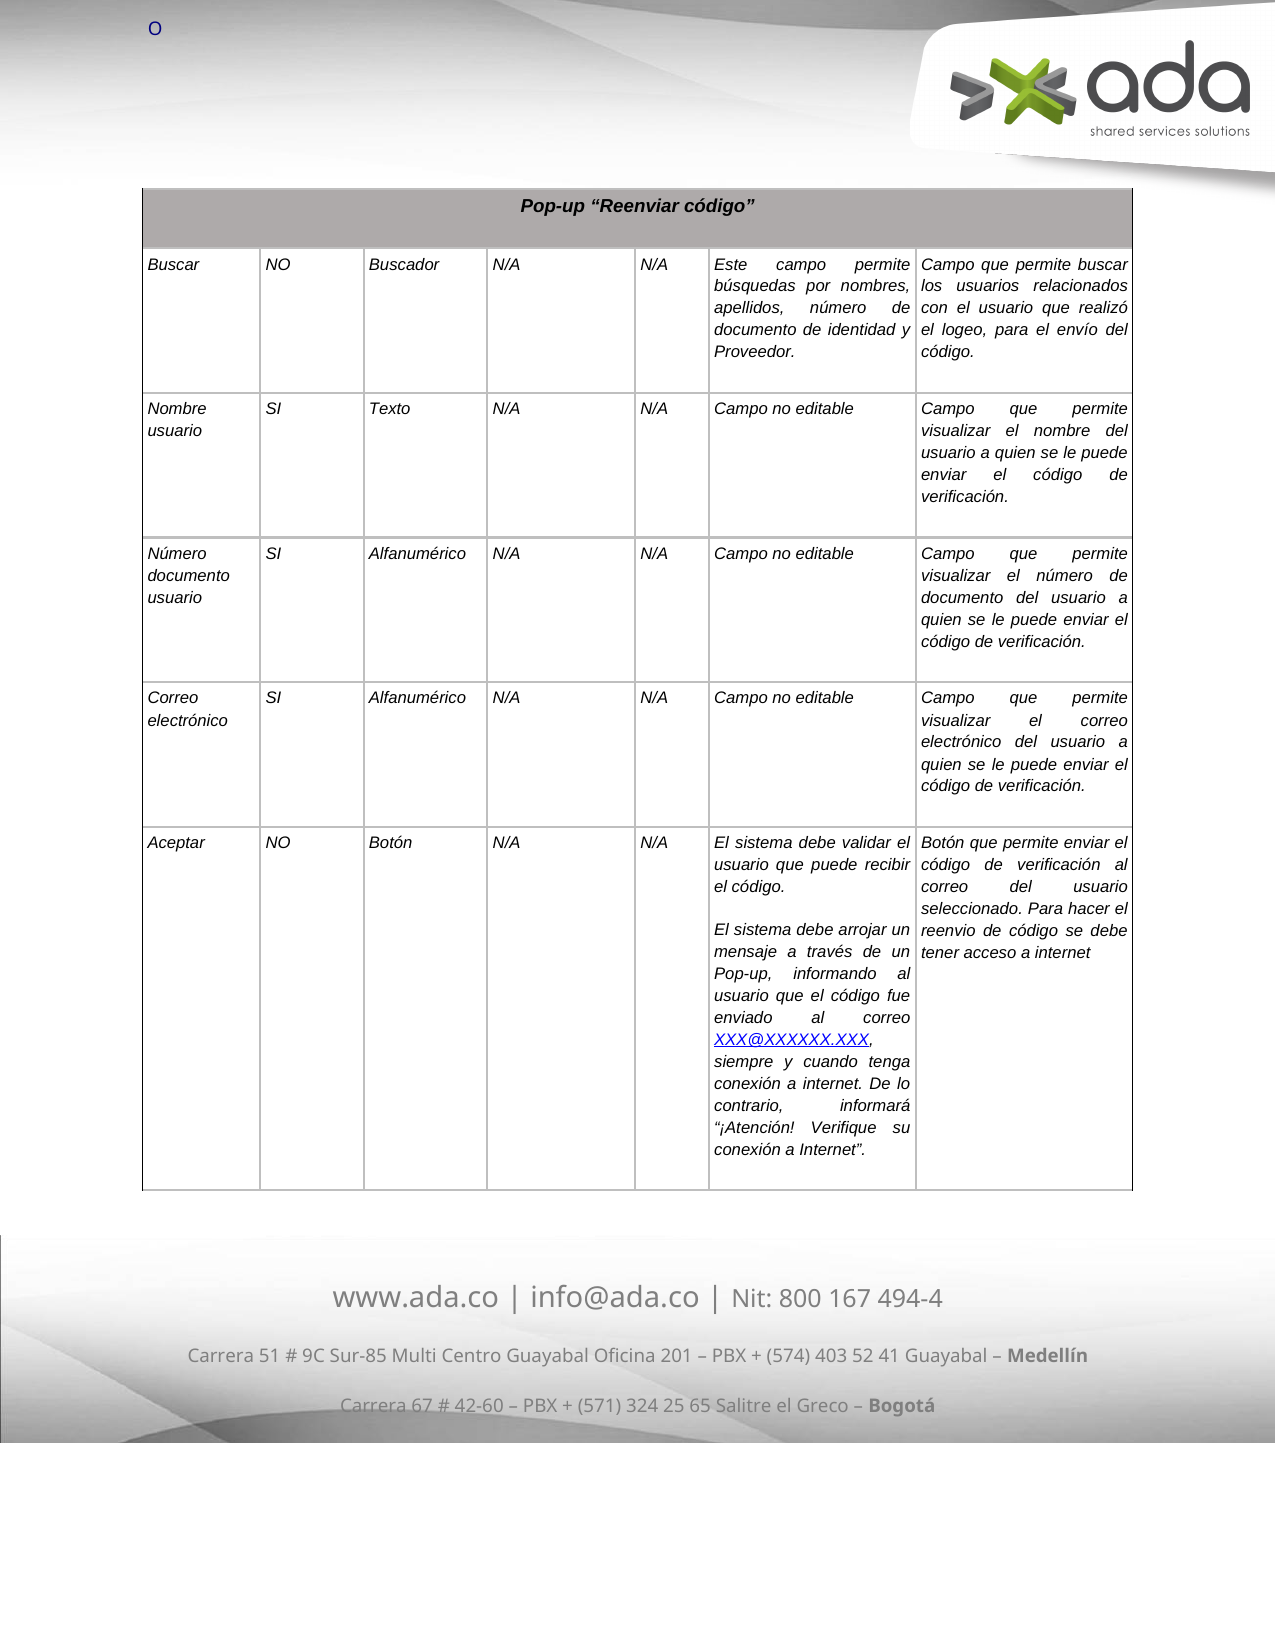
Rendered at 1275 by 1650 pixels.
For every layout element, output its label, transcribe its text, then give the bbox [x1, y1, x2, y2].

table_cell Nombre usuario [143, 394, 259, 536]
table_cell Campo que permite visualizar el nombre del usuario a quien se le puede enviar el código de verificación. [917, 394, 1132, 536]
table_cell El sistema debe validar el usuario que puede recibir el código. El sistema debe arrojar un mensaje a través de un Pop-up, informando al usuario que el código fue enviado al correo XXX@XXXXXX.XXX, siempre y cuando tenga conexión a internet. De lo contrario, informará “¡Atención! Verifique su conexión a Internet”. [710, 828, 915, 1189]
table_cell Botón [365, 828, 486, 1189]
table_cell SI [261, 539, 363, 681]
table_cell N/A [636, 828, 708, 1189]
table_cell Campo que permite buscar los usuarios relacionados con el usuario que realizó el logeo, para el envío del código. [917, 249, 1132, 392]
table_cell N/A [636, 394, 708, 536]
table_cell SI [261, 394, 363, 536]
table_cell Campo que permite visualizar el correo electrónico del usuario a quien se le puede enviar el código de verificación. [917, 683, 1132, 826]
table_cell Buscar [143, 249, 259, 392]
table_cell Campo no editable [710, 683, 915, 826]
table_cell Texto [365, 394, 486, 536]
table_cell N/A [488, 828, 634, 1189]
table_cell N/A [488, 539, 634, 681]
table_cell Campo no editable [710, 394, 915, 536]
table_cell N/A [488, 394, 634, 536]
table_cell Alfanumérico [365, 539, 486, 681]
table_cell N/A [636, 249, 708, 392]
picture [0, 1235, 1275, 1443]
table_cell N/A [488, 683, 634, 826]
picture [0, 0, 1275, 230]
table_cell Alfanumérico [365, 683, 486, 826]
table_cell N/A [488, 249, 634, 392]
table_cell Campo no editable [710, 539, 915, 681]
table_cell NO [261, 249, 363, 392]
table_cell Aceptar [143, 828, 259, 1189]
table_cell Botón que permite enviar el código de verificación al correo del usuario seleccionado. Para hacer el reenvio de código se debe tener acceso a internet [917, 828, 1132, 1189]
table_cell Correo electrónico [143, 683, 259, 826]
table_cell Pop-up “Reenviar código” [143, 190, 1132, 247]
table_cell Buscador [365, 249, 486, 392]
table_cell N/A [636, 539, 708, 681]
table_cell N/A [636, 683, 708, 826]
table_cell Número documento usuario [143, 539, 259, 681]
table_cell SI [261, 683, 363, 826]
table_cell Este campo permite búsquedas por nombres, apellidos, número de documento de identidad y Proveedor. [710, 249, 915, 392]
table_cell NO [261, 828, 363, 1189]
table_cell Campo que permite visualizar el número de documento del usuario a quien se le puede enviar el código de verificación. [917, 539, 1132, 681]
